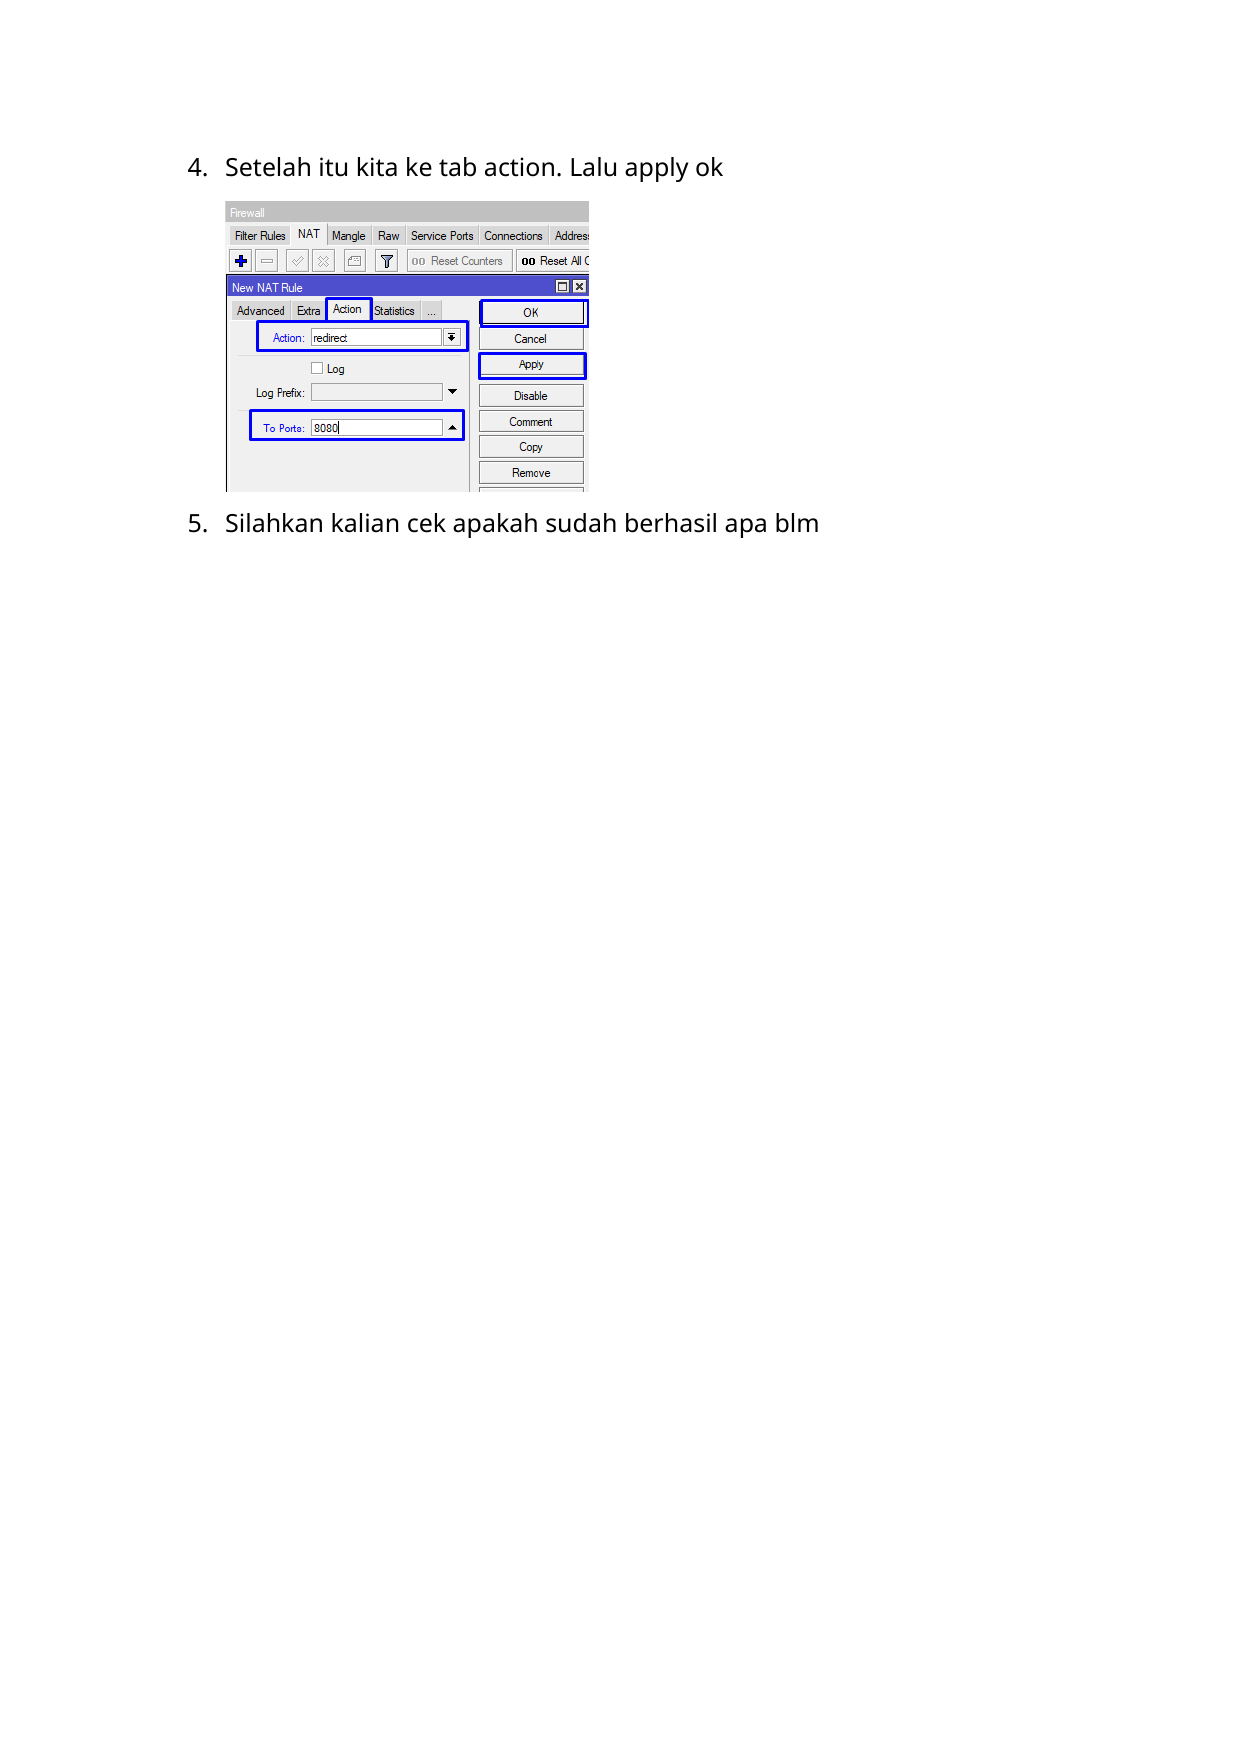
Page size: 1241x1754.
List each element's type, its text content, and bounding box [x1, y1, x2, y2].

picture [225, 201, 589, 492]
list Silahkan kalian cek apakah sudah berhasil apa blm [187, 505, 1090, 539]
list Setelah itu kita ke tab action. Lalu apply ok [187, 150, 1090, 184]
